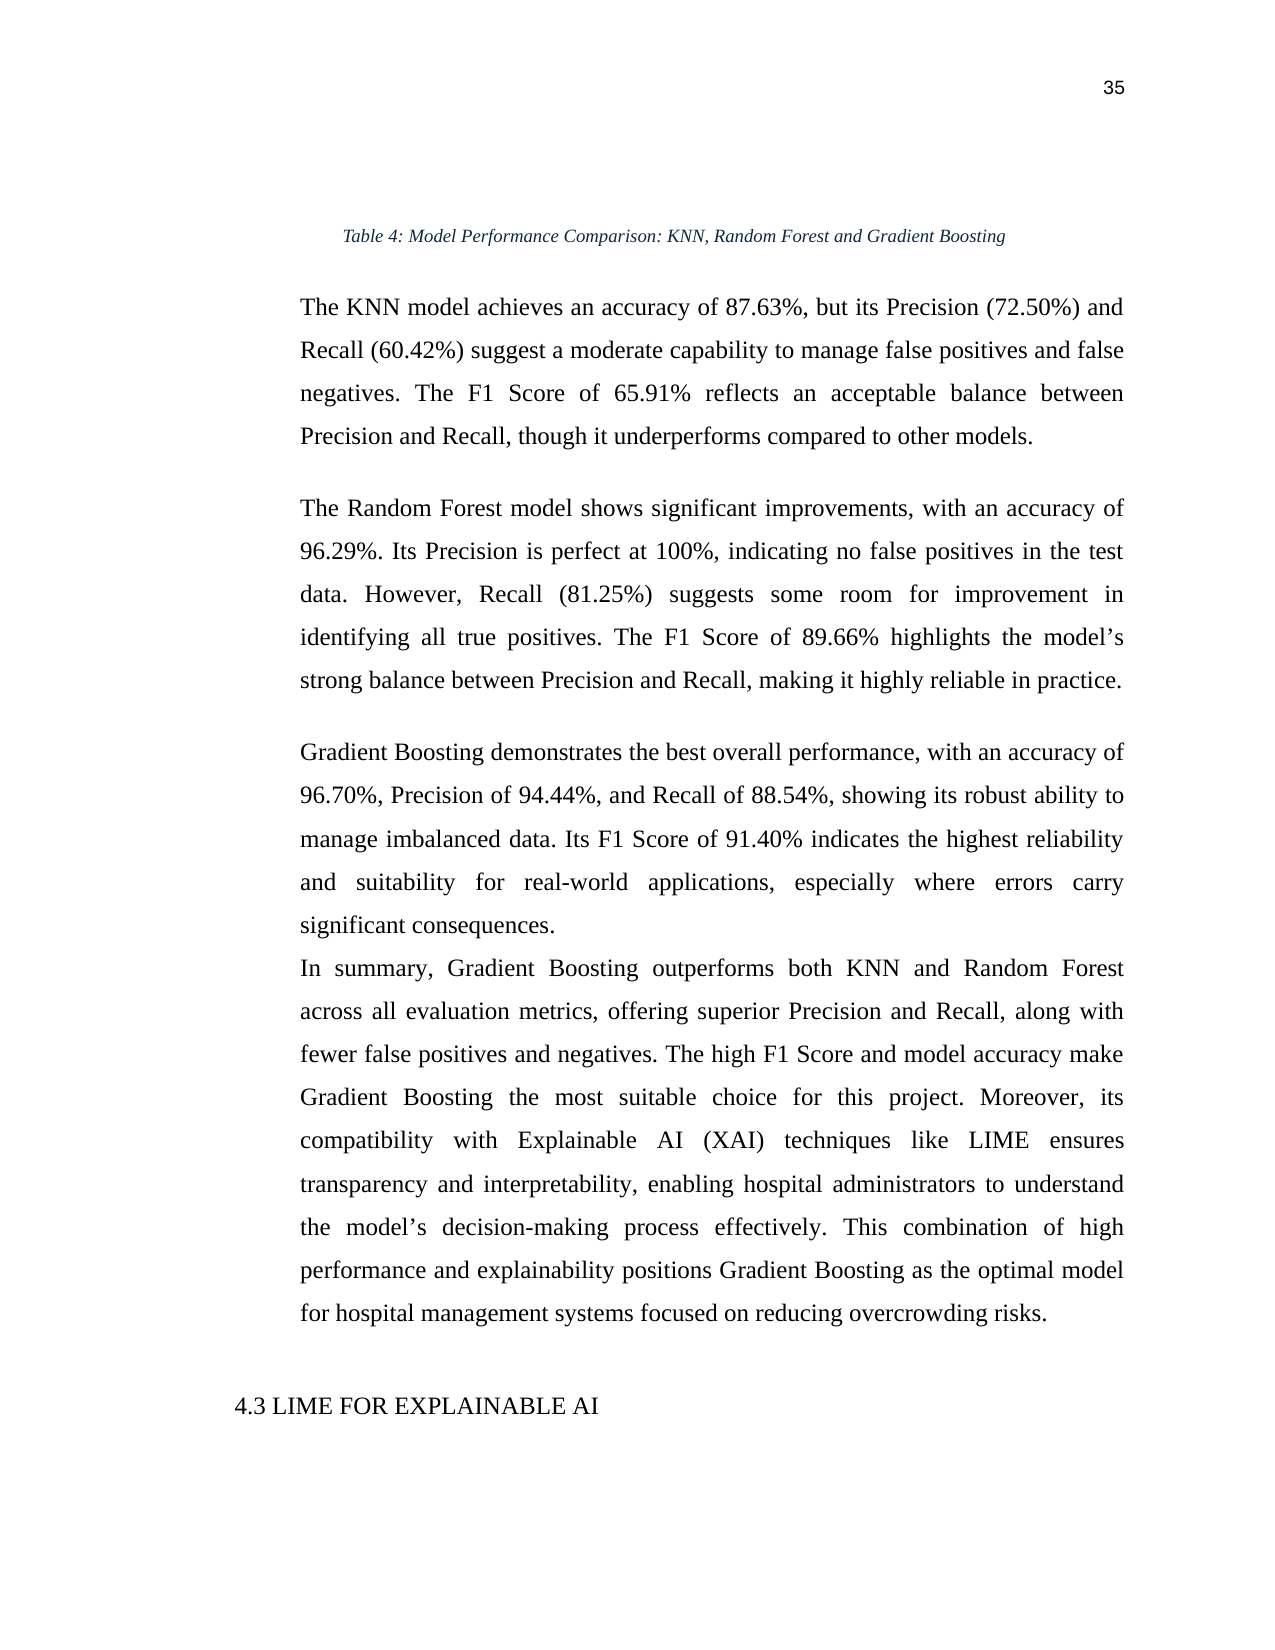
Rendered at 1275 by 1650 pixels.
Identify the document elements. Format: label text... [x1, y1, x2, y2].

list LIME FOR EXPLAINABLE AI [234, 1391, 1125, 1420]
text In summary, Gradient Boosting outperforms both KNN and Random Forest across all evaluation metrics, offering superior Precision and Recall, along with fewer false positives and negatives. The high F1 Score and model accuracy make Gradient Boosting the most suitable choice for this project. Moreover, its compatibility with Explainable AI (XAI) techniques like LIME ensures transparency and interpretability, enabling hospital administrators to understand the model’s decision-making process effectively. This combination of high performance and explainability positions Gradient Boosting as the optimal model for hospital management systems focused on reducing overcrowding risks. [300, 953, 1125, 1327]
text Table 4: Model Performance Comparison: KNN, Random Forest and Gradient Boosting [225, 225, 1125, 247]
text Gradient Boosting demonstrates the best overall performance, with an accuracy of 96.70%, Precision of 94.44%, and Recall of 88.54%, showing its robust ability to manage imbalanced data. Its F1 Score of 91.40% indicates the highest reliability and suitability for real-world applications, especially where errors carry significant consequences. [300, 737, 1125, 939]
text The KNN model achieves an accuracy of 87.63%, but its Precision (72.50%) and Recall (60.42%) suggest a moderate capability to manage false positives and false negatives. The F1 Score of 65.91% reflects an acceptable balance between Precision and Recall, though it underperforms compared to other models. [300, 292, 1125, 450]
text The Random Forest model shows significant improvements, with an accuracy of 96.29%. Its Precision is perfect at 100%, indicating no false positives in the test data. However, Recall (81.25%) suggests some room for improvement in identifying all true positives. The F1 Score of 89.66% highlights the model’s strong balance between Precision and Recall, making it highly reliable in practice. [300, 493, 1125, 694]
